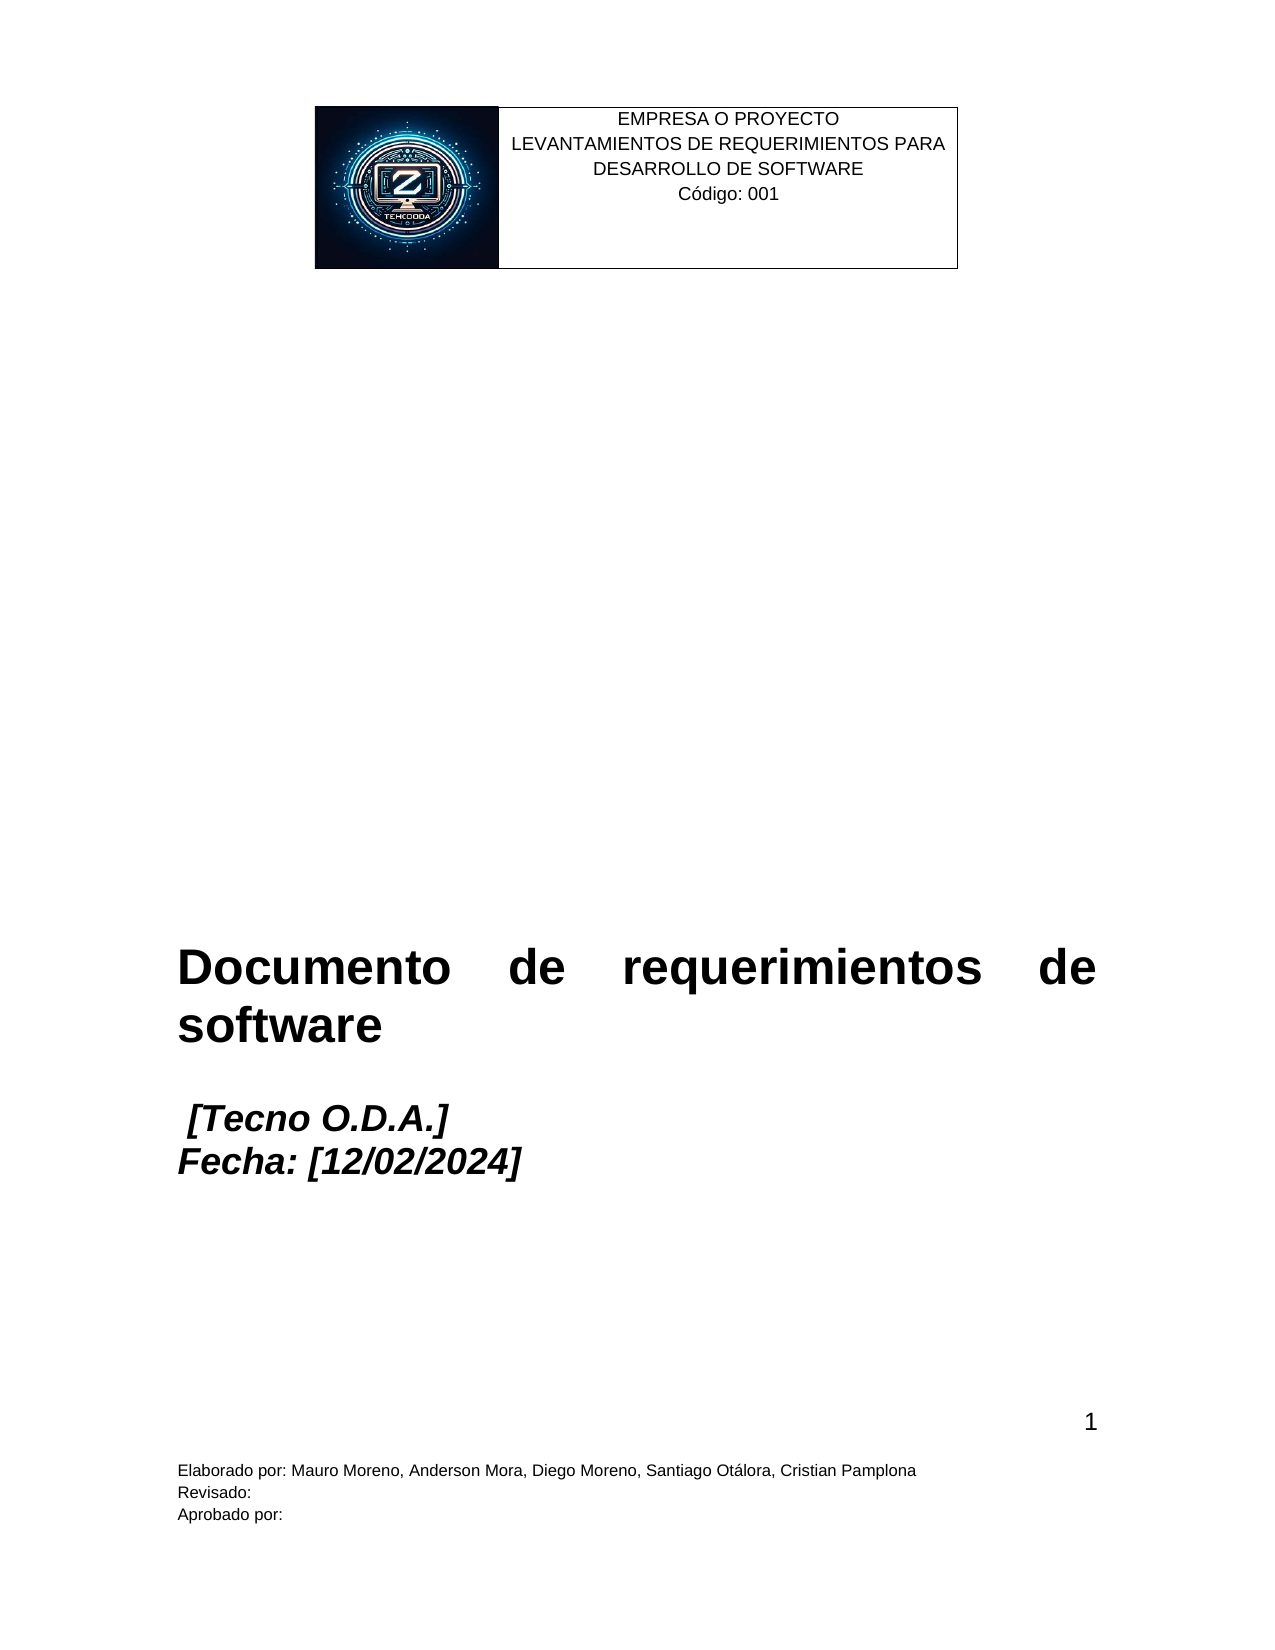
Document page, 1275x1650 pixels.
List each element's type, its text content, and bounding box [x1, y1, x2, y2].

text Fecha: [12/02/2024] [177, 1139, 1098, 1182]
text [Tecno O.D.A.] [177, 1096, 1098, 1139]
text Documento de requerimientos de software [177, 938, 1098, 1053]
picture [318, 108, 498, 268]
